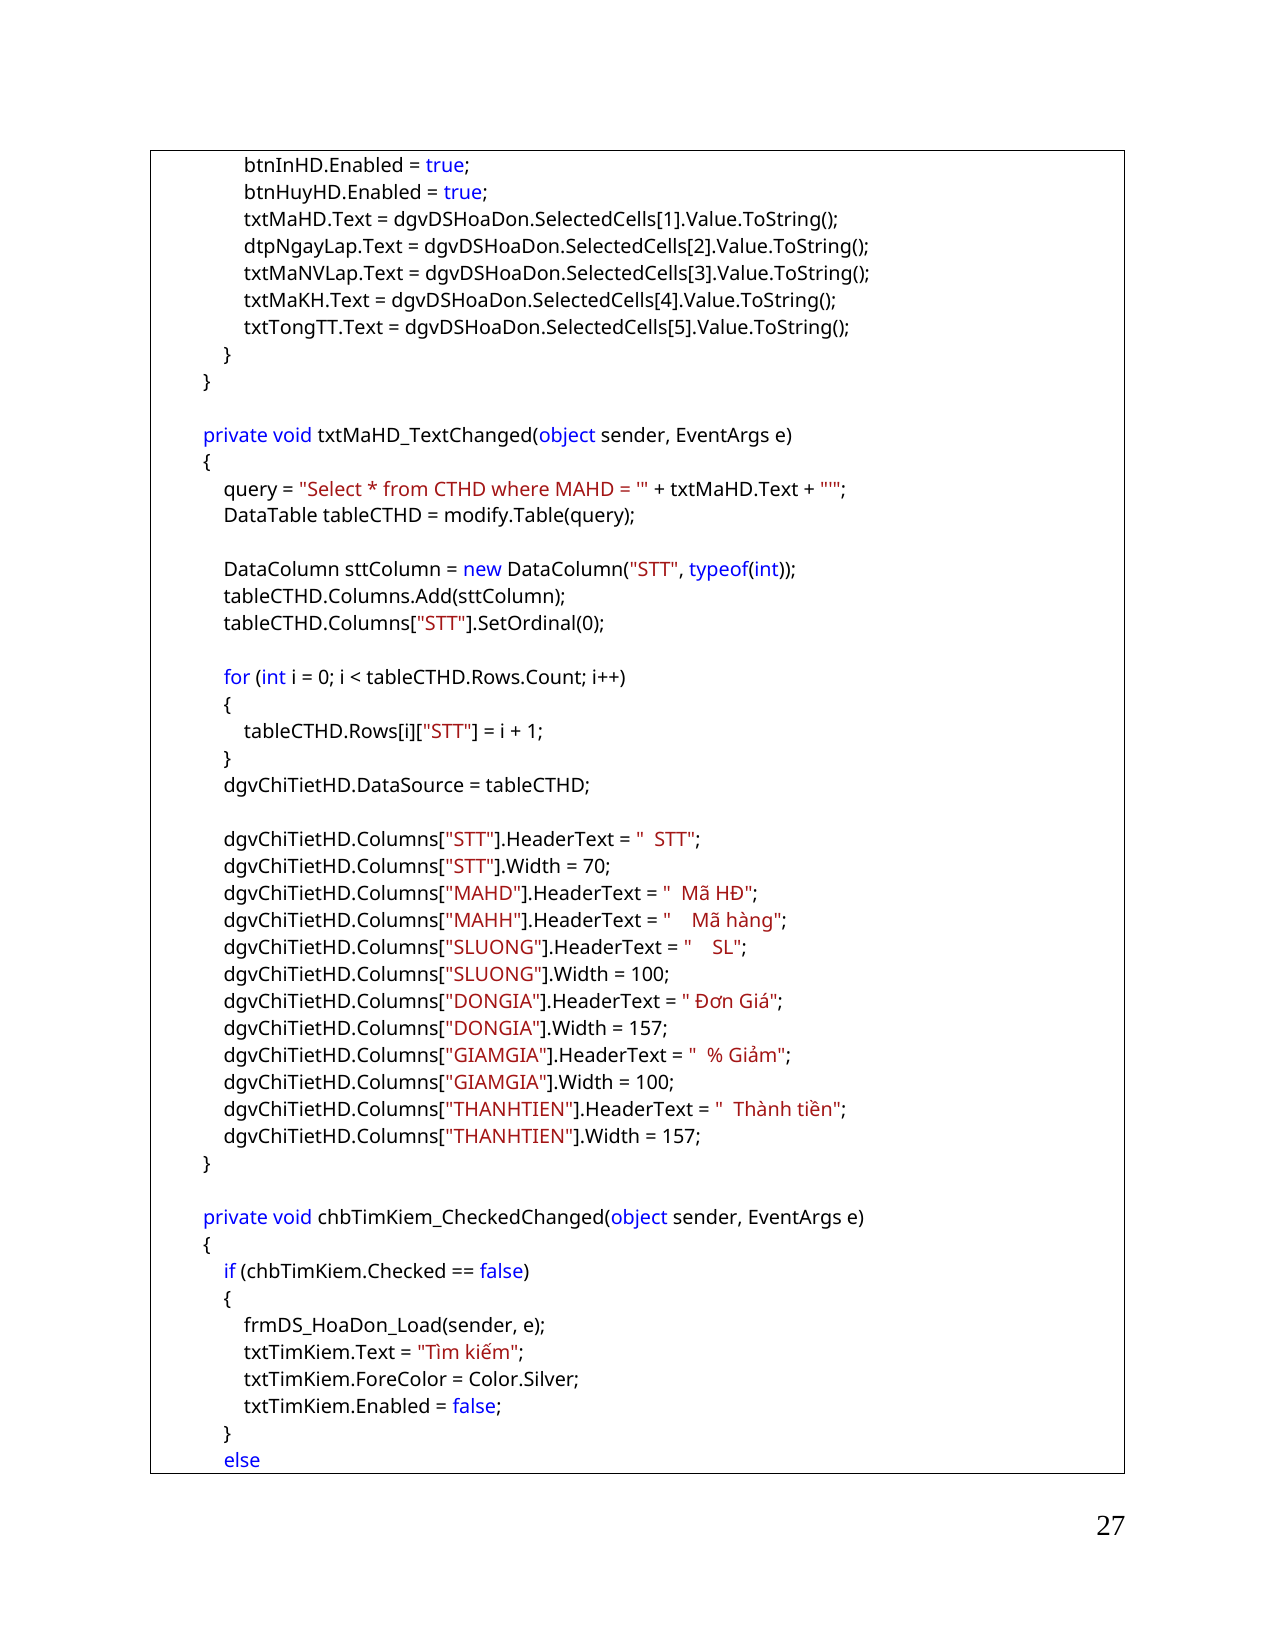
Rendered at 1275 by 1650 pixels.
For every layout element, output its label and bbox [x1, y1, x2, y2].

table_cell [151, 151, 1124, 1473]
